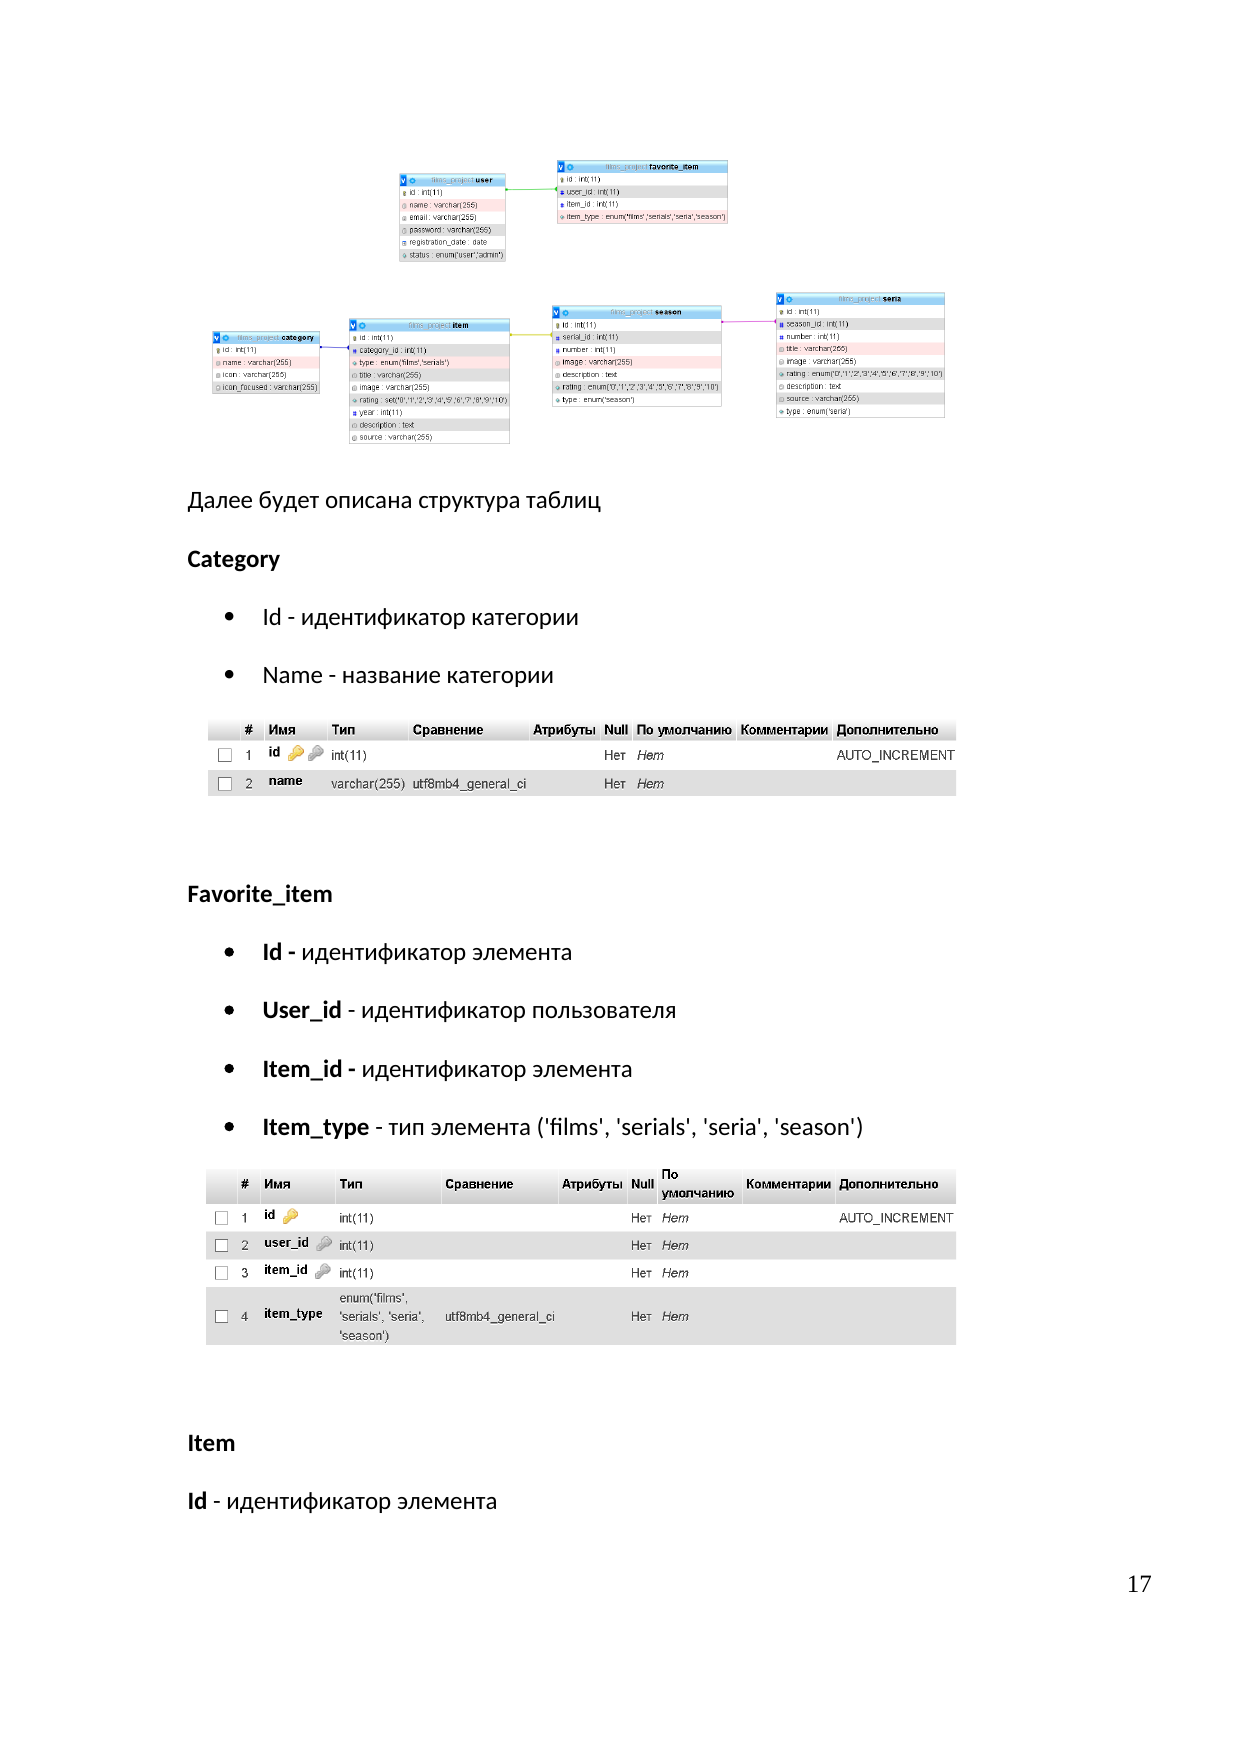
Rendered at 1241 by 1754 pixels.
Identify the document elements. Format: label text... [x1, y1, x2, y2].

list Name - название категории [225, 659, 1152, 690]
list User_id - идентификатор пользователя [225, 995, 1152, 1025]
list Id - идентификатор элемента [225, 936, 1152, 967]
text Item [187, 1427, 1152, 1457]
text Category [187, 543, 1152, 573]
text Далее будет описана структура таблиц [187, 485, 1152, 515]
text Id - идентификатор элемента [187, 1485, 1152, 1516]
text Favorite_item [187, 878, 1152, 909]
list Id - идентификатор категории [225, 601, 1152, 632]
list Item_type - тип элемента ('films', 'serials', 'seria', 'season') [225, 1111, 1152, 1142]
list Item_id - идентификатор элемента [225, 1053, 1152, 1083]
